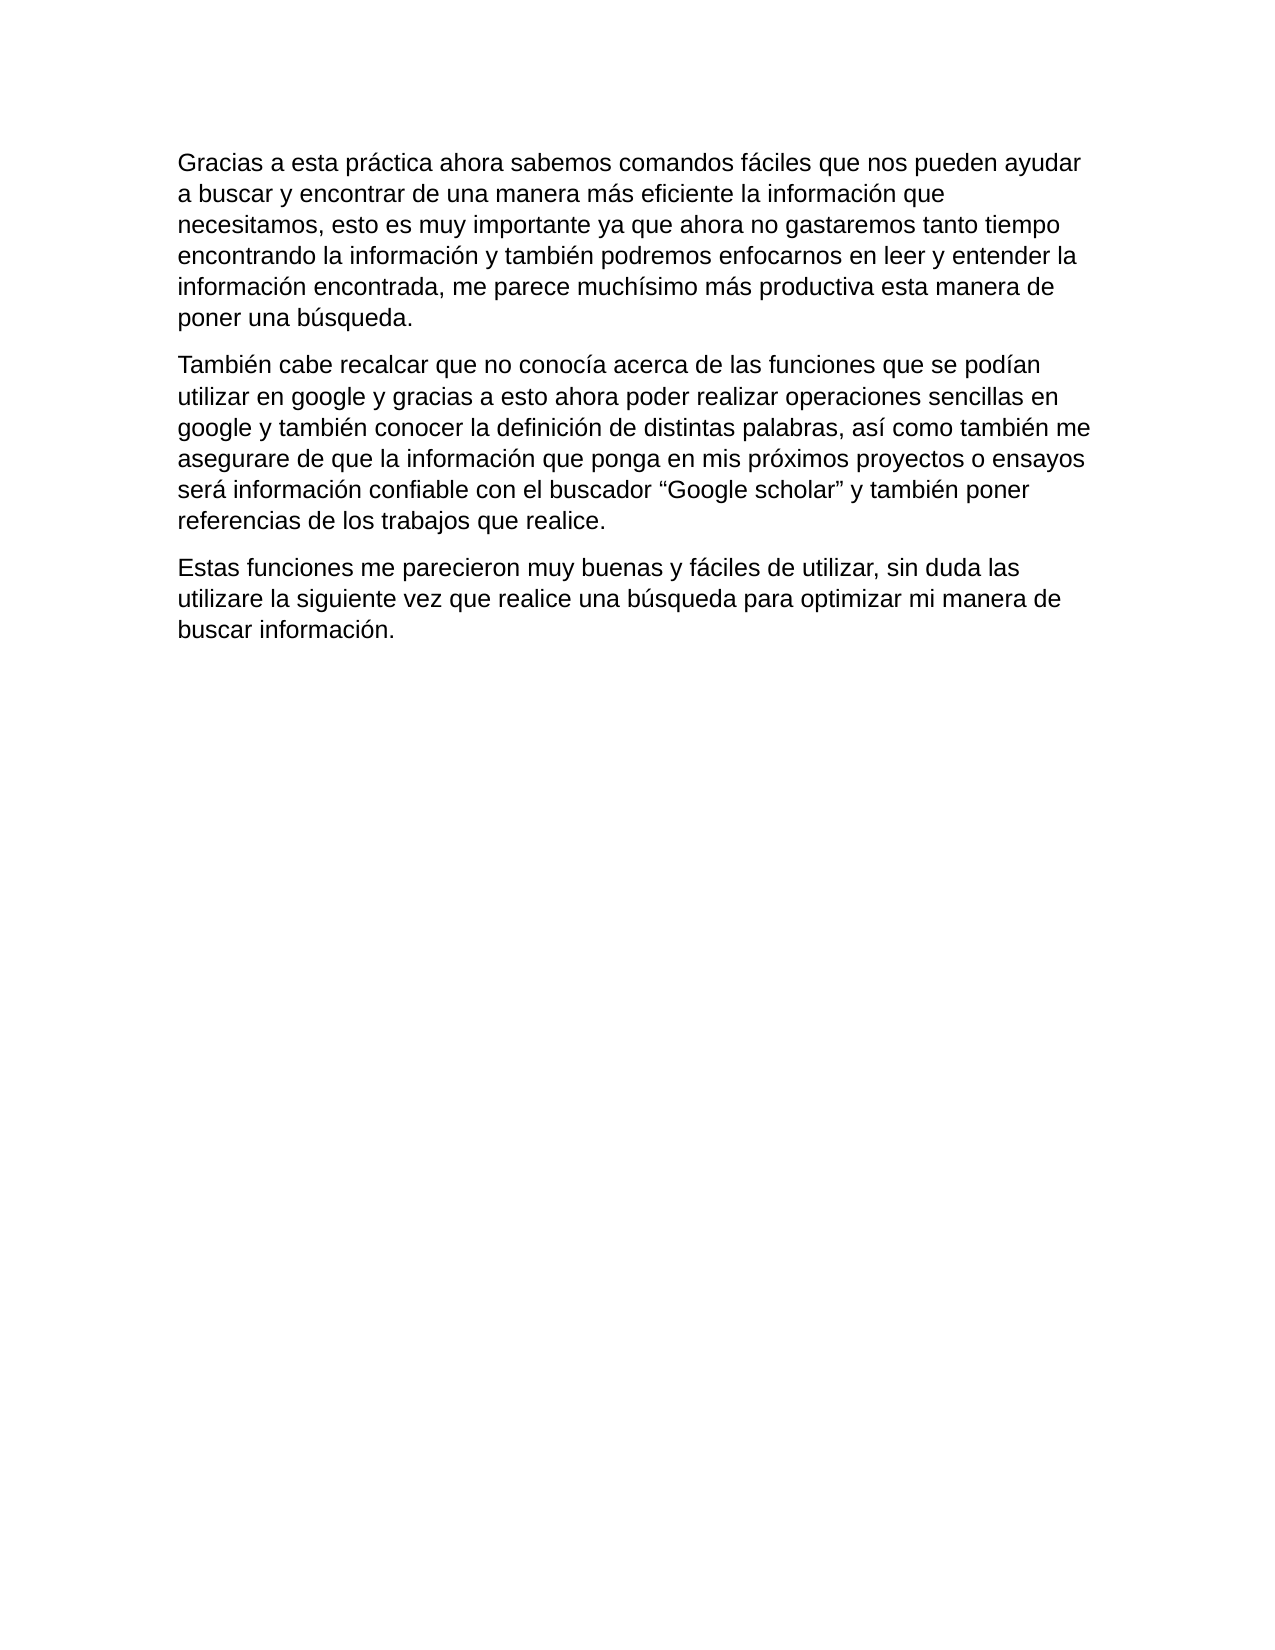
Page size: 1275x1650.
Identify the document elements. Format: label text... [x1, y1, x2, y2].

text Gracias a esta práctica ahora sabemos comandos fáciles que nos pueden ayudar a buscar y encontrar de una manera más eficiente la información que necesitamos, esto es muy importante ya que ahora no gastaremos tanto tiempo encontrando la información y también podremos enfocarnos en leer y entender la información encontrada, me parece muchísimo más productiva esta manera de poner una búsqueda. [177, 148, 1098, 332]
text También cabe recalcar que no conocía acerca de las funciones que se podían utilizar en google y gracias a esto ahora poder realizar operaciones sencillas en google y también conocer la definición de distintas palabras, así como también me asegurare de que la información que ponga en mis próximos proyectos o ensayos será información confiable con el buscador “Google scholar” y también poner referencias de los trabajos que realice. [177, 351, 1098, 534]
text Estas funciones me parecieron muy buenas y fáciles de utilizar, sin duda las utilizare la siguiente vez que realice una búsqueda para optimizar mi manera de buscar información. [177, 553, 1098, 644]
